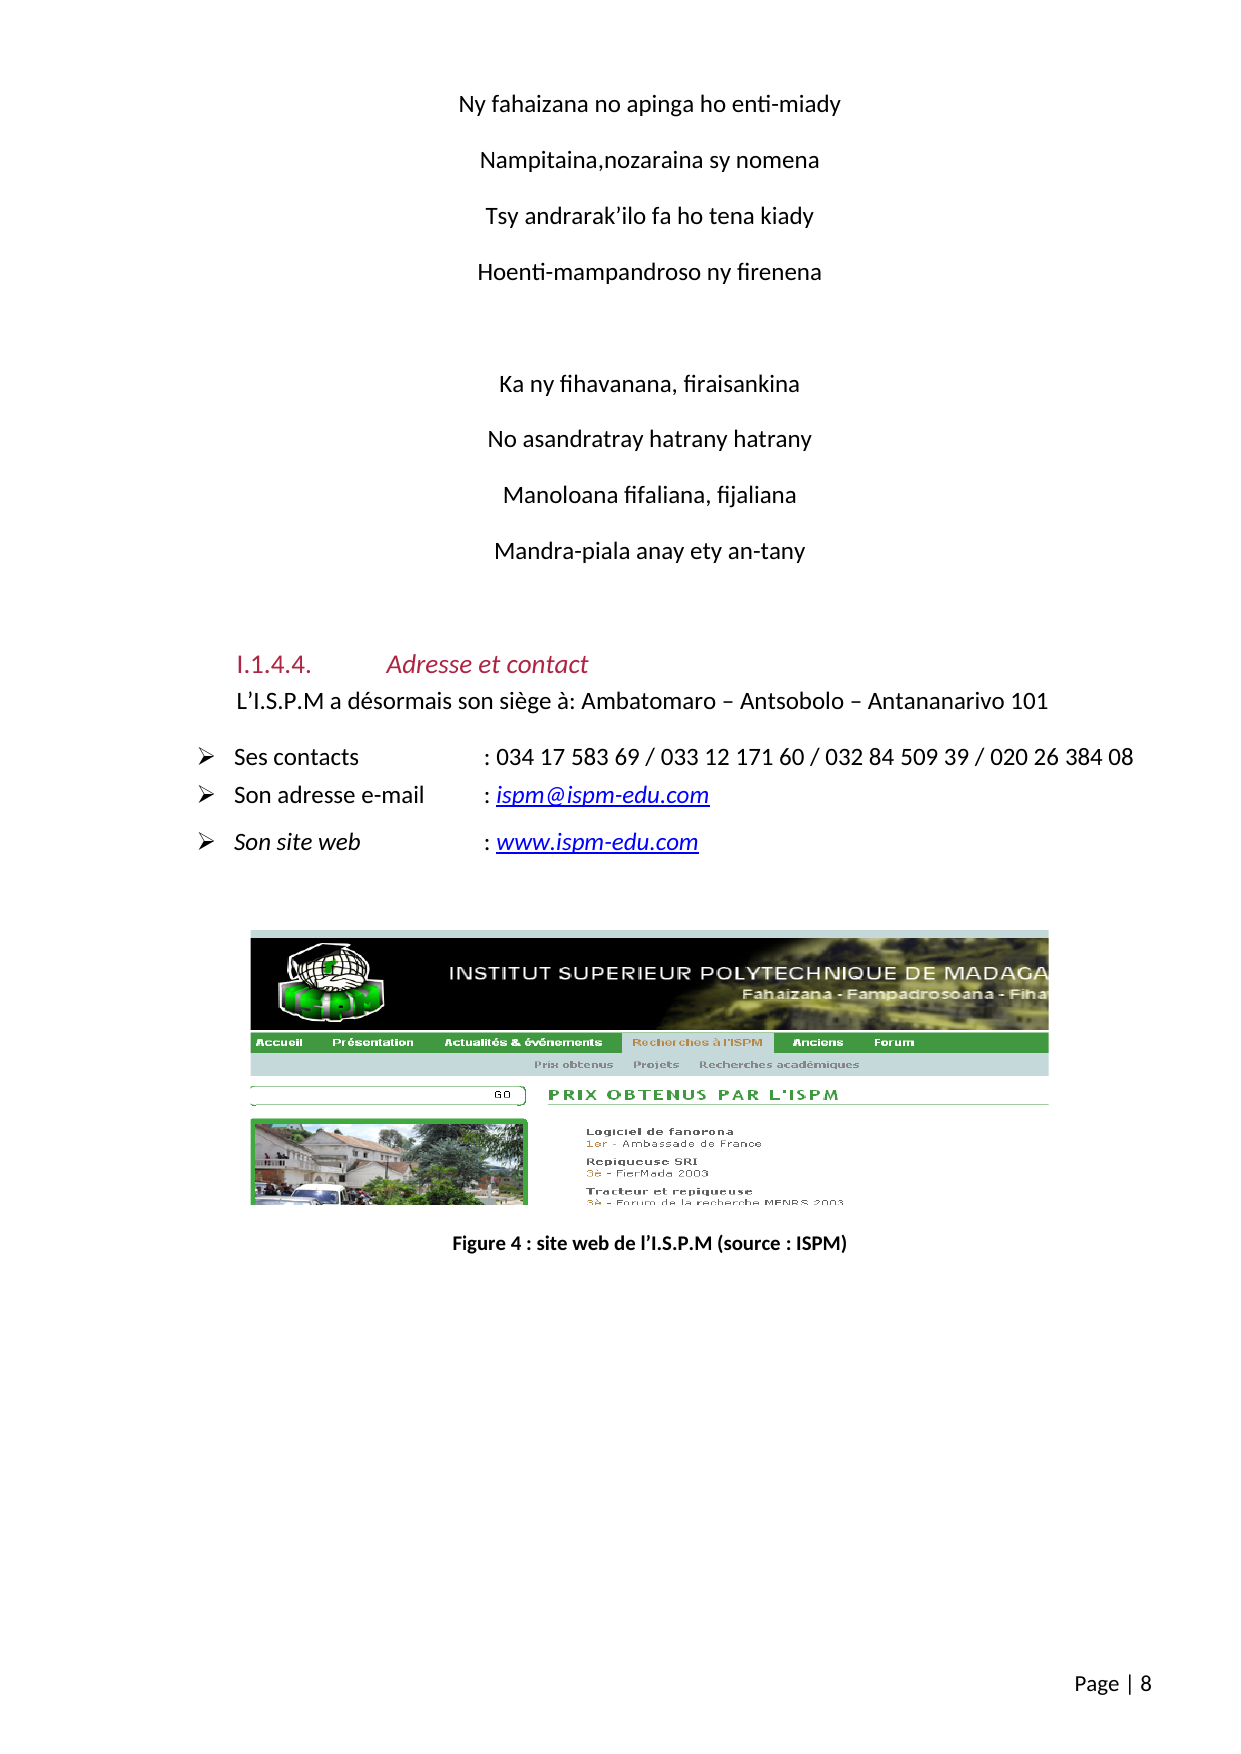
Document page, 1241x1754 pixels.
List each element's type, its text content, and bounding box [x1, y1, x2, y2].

text Ka ny fihavanana, firaisankina [148, 368, 1152, 398]
table_header : 034 17 583 69 / 033 12 171 60 / 032 84 509 39 / 020 26 384 08 [473, 741, 1148, 779]
text No asandratray hatrany hatrany [148, 424, 1152, 454]
subtitle Adresse et contact [236, 647, 1152, 680]
text Manoloana fifaliana, fijaliana [148, 479, 1152, 510]
text L’I.S.P.M a désormais son siège à: Ambatomaro – Antsobolo – Antananarivo 101 [148, 685, 1152, 715]
text Tsy andrarak’ilo fa ho tena kiady [148, 200, 1152, 231]
text Nampitaina,nozaraina sy nomena [148, 144, 1152, 175]
text Ny fahaizana no apinga ho enti-miady [148, 89, 1152, 119]
table_cell : ispm@ispm-edu.com [473, 780, 1148, 826]
table_cell Son adresse e-mail [148, 780, 472, 826]
table_cell : www.ispm-edu.com [473, 826, 1148, 874]
picture [250, 930, 1049, 1205]
table_cell Son site web [148, 826, 472, 874]
text Hoenti-mampandroso ny firenena [148, 256, 1152, 287]
text Mandra-piala anay ety an-tany [148, 535, 1152, 566]
table_header Ses contacts [148, 741, 472, 779]
